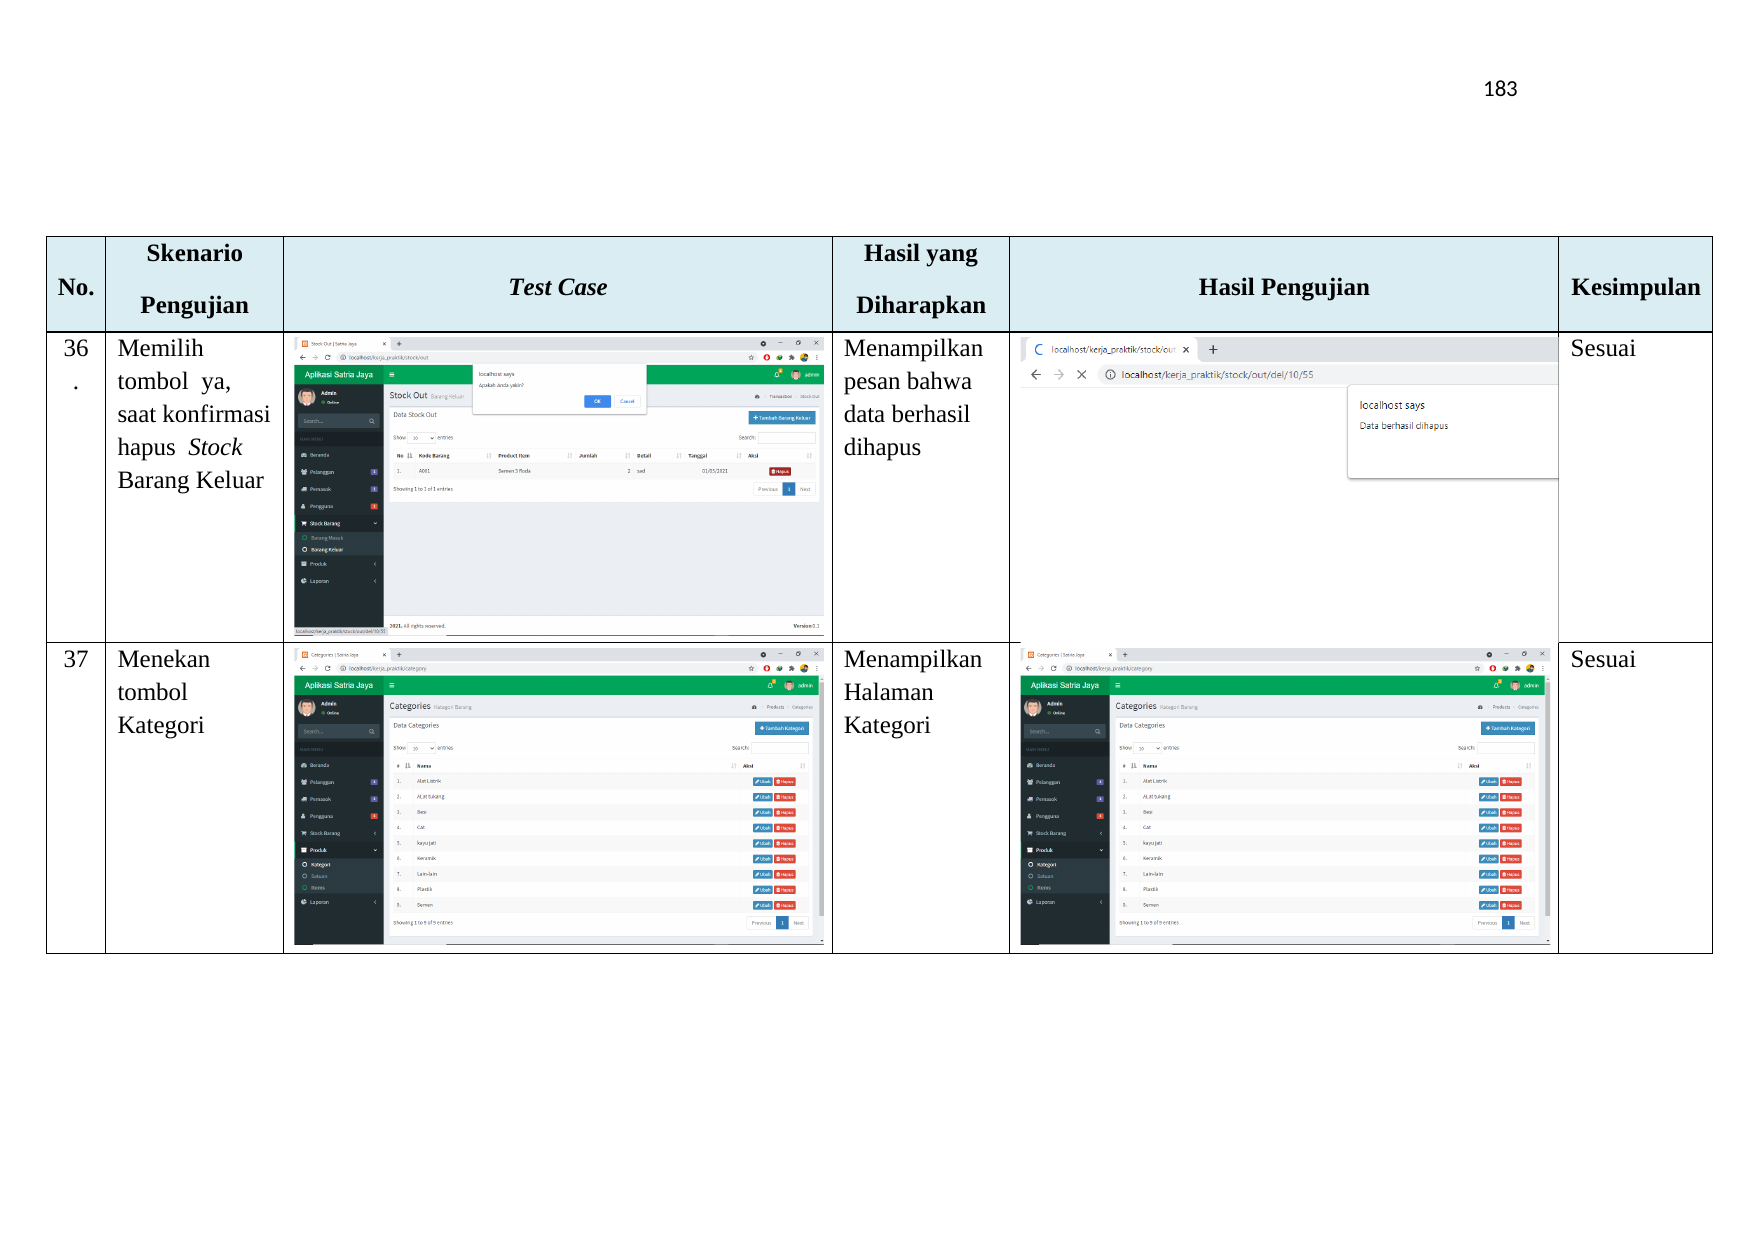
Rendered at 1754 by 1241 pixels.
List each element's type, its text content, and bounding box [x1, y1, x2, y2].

table_cell Sesuai [1559, 333, 1712, 642]
table_cell Memilih tombol ya, saat konfirmasi hapus Stock Barang Keluar [106, 333, 283, 642]
table_header No. [47, 237, 105, 331]
table_cell [1010, 643, 1558, 952]
table_cell 37 [47, 643, 105, 952]
picture [1020, 648, 1551, 945]
table_cell Menekan tombol Kategori [106, 643, 283, 952]
table_cell [284, 643, 832, 952]
table_header Test Case [284, 237, 832, 331]
table_header Skenario Pengujian [106, 237, 283, 331]
picture [294, 648, 824, 945]
table_header Hasil Pengujian [1010, 237, 1558, 331]
table_cell [284, 333, 832, 642]
picture [1020, 337, 1559, 643]
table_cell Menampilkan pesan bahwa data berhasil dihapus [833, 333, 1009, 642]
table_cell Menampilkan Halaman Kategori [833, 643, 1009, 952]
table_cell 36. [47, 333, 105, 642]
picture [294, 337, 824, 636]
table_header Hasil yang Diharapkan [833, 237, 1009, 331]
table_cell [1010, 333, 1558, 642]
table_header Kesimpulan [1559, 237, 1712, 331]
table_cell Sesuai [1559, 643, 1712, 952]
